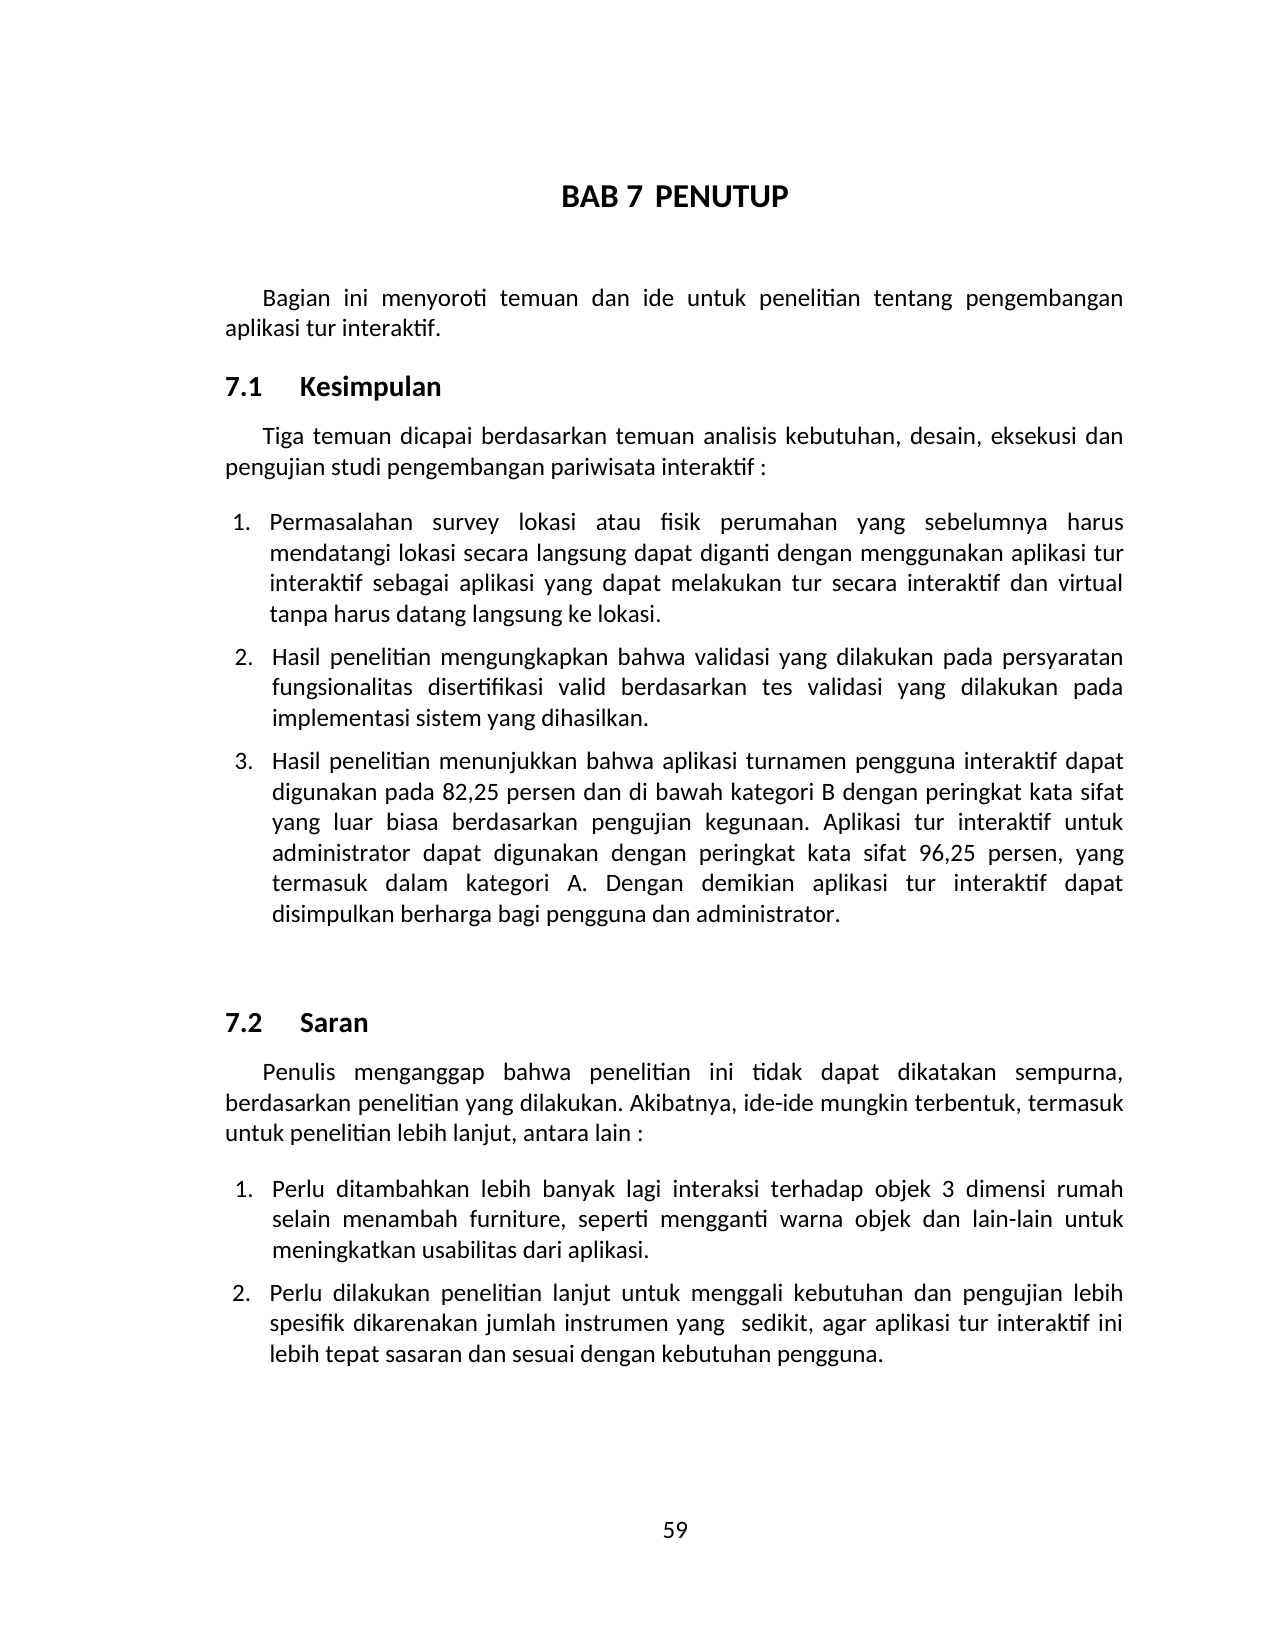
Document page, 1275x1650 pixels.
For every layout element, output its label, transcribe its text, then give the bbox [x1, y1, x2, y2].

list Permasalahan survey lokasi atau fisik perumahan yang sebelumnya harus mendatangi lokasi secara langsung dapat diganti dengan menggunakan aplikasi tur interaktif sebagai aplikasi yang dapat melakukan tur secara interaktif dan virtual tanpa harus datang langsung ke lokasi. [232, 506, 1125, 628]
text Tiga temuan dicapai berdasarkan temuan analisis kebutuhan, desain, eksekusi dan pengujian studi pengembangan pariwisata interaktif : [225, 420, 1125, 481]
list Hasil penelitian menunjukkan bahwa aplikasi turnamen pengguna interaktif dapat digunakan pada 82,25 persen dan di bawah kategori B dengan peringkat kata sifat yang luar biasa berdasarkan pengujian kegunaan. Aplikasi tur interaktif untuk administrator dapat digunakan dengan peringkat kata sifat 96,25 persen, yang termasuk dalam kategori A. Dengan demikian aplikasi tur interaktif dapat disimpulkan berharga bagi pengguna dan administrator. [234, 745, 1125, 928]
text Penulis menganggap bahwa penelitian ini tidak dapat dikatakan sempurna, berdasarkan penelitian yang dilakukan. Akibatnya, ide-ide mungkin terbentuk, termasuk untuk penelitian lebih lanjut, antara lain : [225, 1056, 1125, 1148]
list Hasil penelitian mengungkapkan bahwa validasi yang dilakukan pada persyaratan fungsionalitas disertifikasi valid berdasarkan tes validasi yang dilakukan pada implementasi sistem yang dihasilkan. [234, 641, 1125, 733]
text Saran [225, 1004, 1125, 1039]
list Perlu dilakukan penelitian lanjut untuk menggali kebutuhan dan pengujian lebih spesifik dikarenakan jumlah instrumen yang sedikit, agar aplikasi tur interaktif ini lebih tepat sasaran dan sesuai dengan kebutuhan pengguna. [232, 1277, 1125, 1368]
text Kesimpulan [225, 368, 1125, 404]
list Perlu ditambahkan lebih banyak lagi interaksi terhadap objek 3 dimensi rumah selain menambah furniture, seperti mengganti warna objek dan lain-lain untuk meningkatkan usabilitas dari aplikasi. [234, 1173, 1125, 1264]
text Bagian ini menyoroti temuan dan ide untuk penelitian tentang pengembangan aplikasi tur interaktif. [225, 282, 1125, 343]
subtitle PENUTUP [225, 175, 1125, 216]
